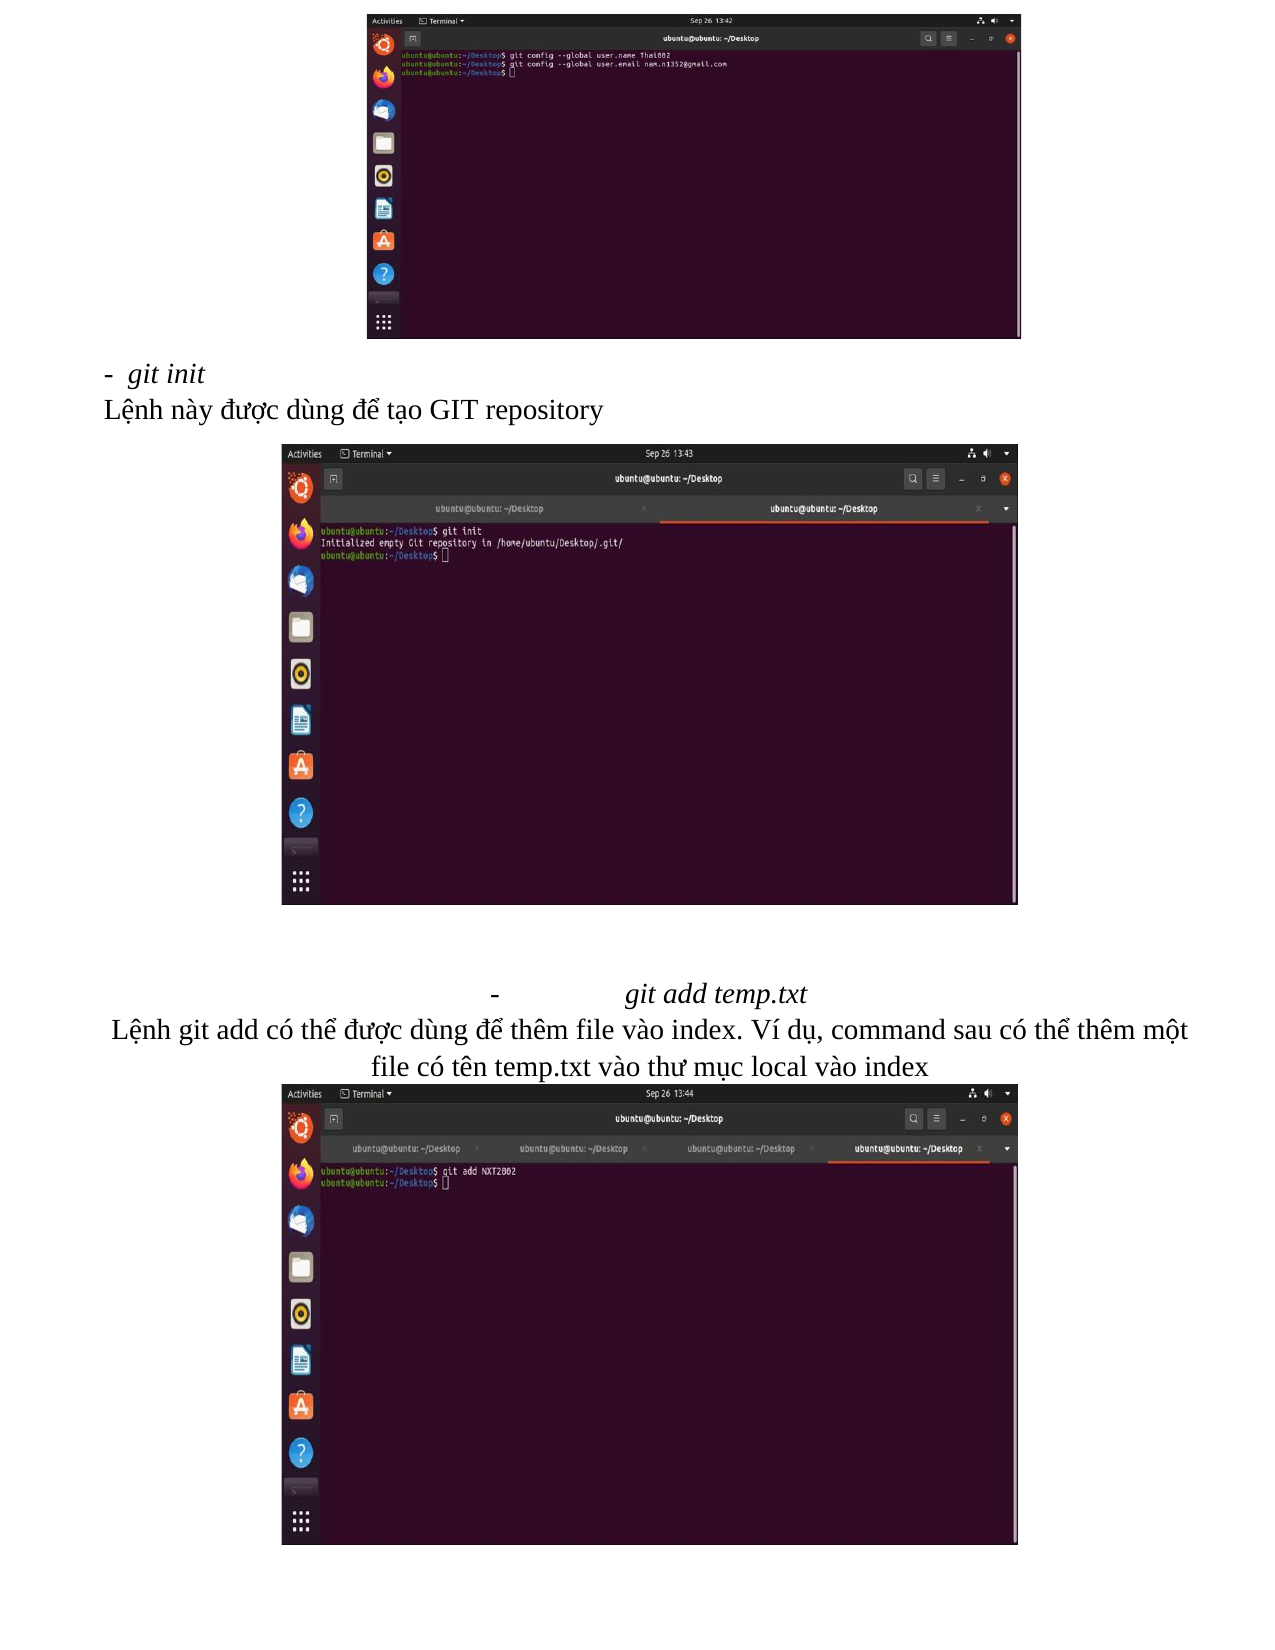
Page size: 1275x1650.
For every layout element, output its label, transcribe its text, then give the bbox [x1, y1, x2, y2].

picture [281, 1084, 1018, 1545]
picture [281, 444, 1018, 905]
text - git init Lệnh này được dùng để tạo GIT repository [103, 356, 1196, 425]
picture [366, 14, 1022, 339]
